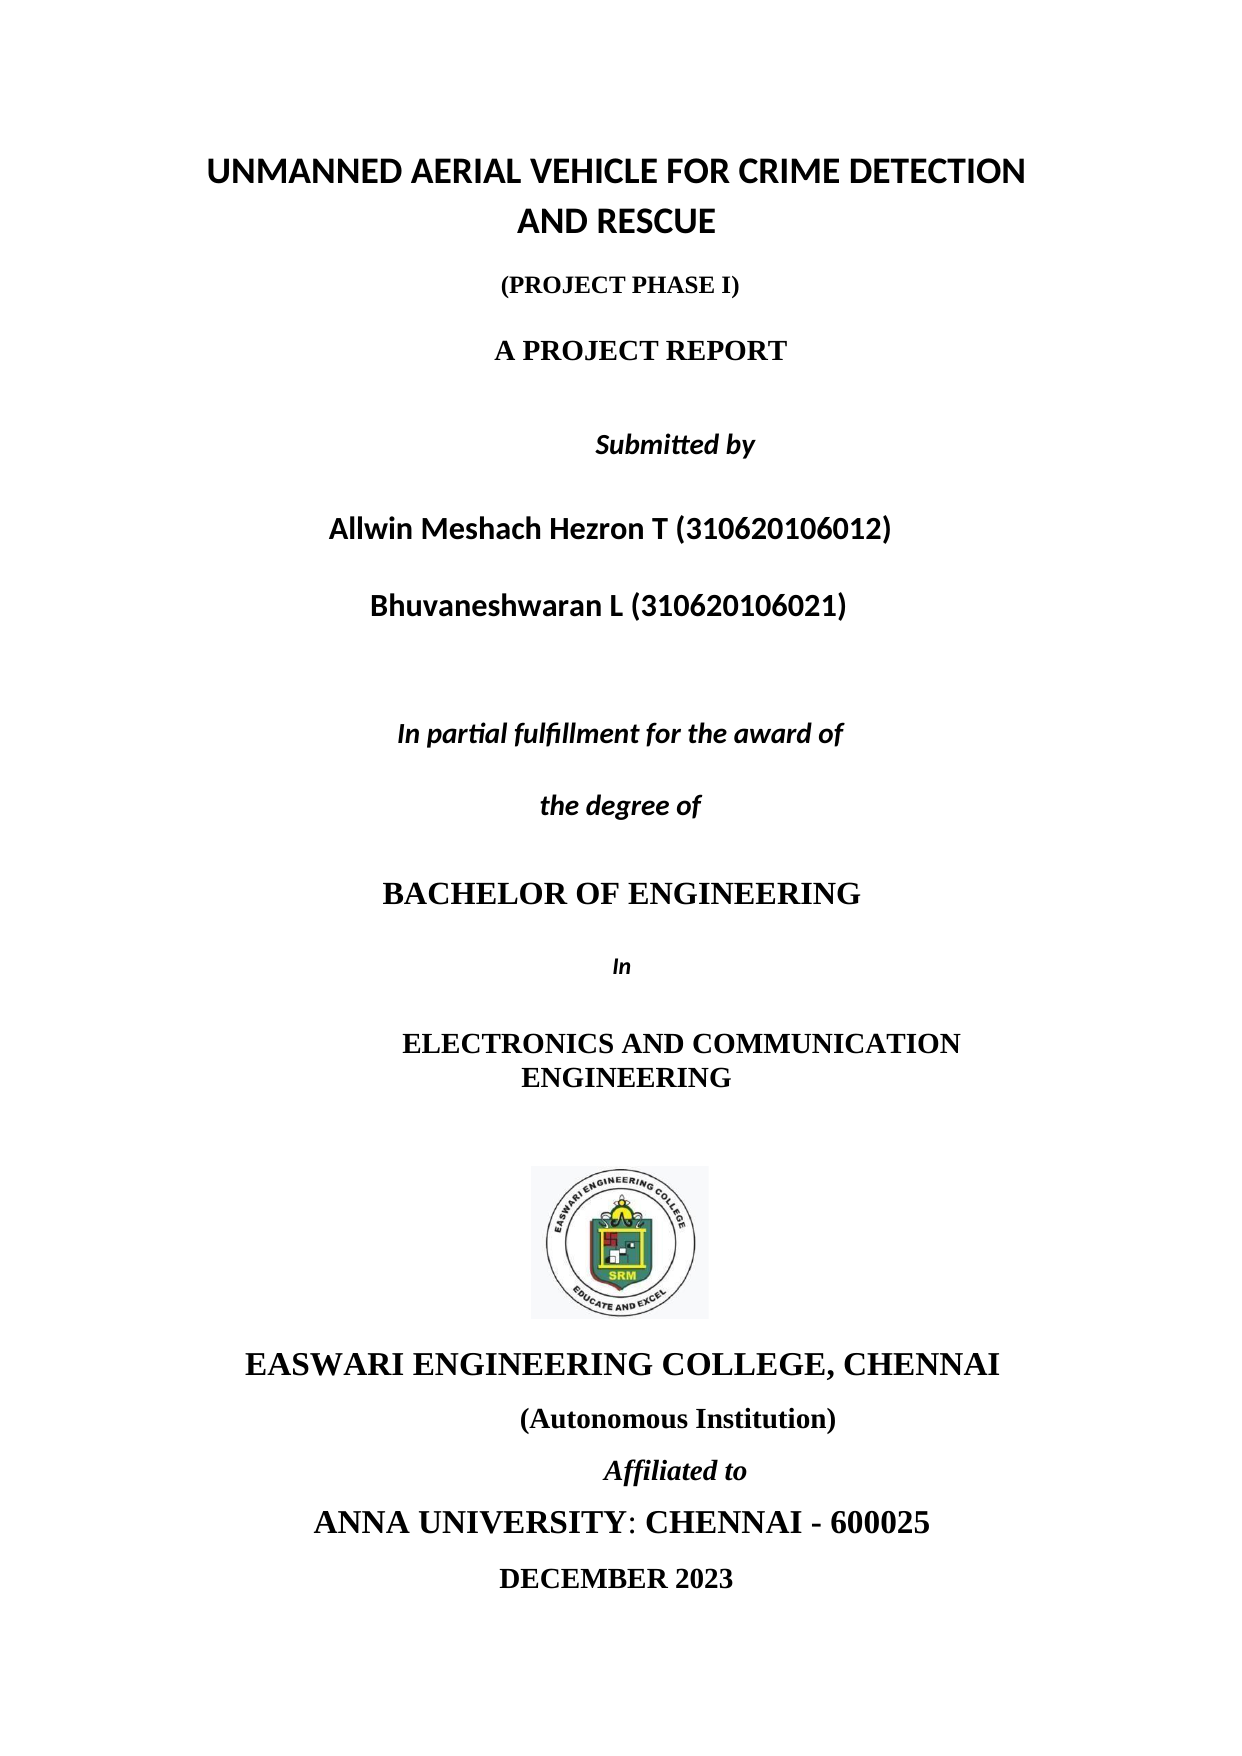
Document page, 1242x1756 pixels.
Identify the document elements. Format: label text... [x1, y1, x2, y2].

picture [531, 1166, 709, 1319]
text BACHELOR OF ENGINEERING [194, 874, 1049, 911]
text Allwin Meshach Hezron T (310620106012) [173, 508, 1047, 548]
text In [194, 951, 1051, 980]
subtitle ELECTRONICS AND COMMUNICATION ENGINEERING [194, 1027, 1058, 1094]
subtitle UNMANNED AERIAL VEHICLE FOR CRIME DETECTION AND RESCUE [186, 147, 1047, 243]
subtitle Affiliated to [194, 1453, 1049, 1487]
text Bhuvaneshwaran L (310620106021) [170, 584, 1047, 624]
text (PROJECT PHASE I) [501, 270, 1171, 299]
subtitle Submitted by [194, 426, 1048, 461]
subtitle (Autonomous Institution) [194, 1402, 1051, 1435]
subtitle In partial fulfillment for the award of the degree of [379, 715, 864, 822]
text DECEMBER 2023 [499, 1561, 1171, 1594]
subtitle A PROJECT REPORT [494, 333, 1171, 367]
text EASWARI ENGINEERING COLLEGE, CHENNAI [194, 1187, 1052, 1383]
text ANNA UNIVERSITY: CHENNAI - 600025 [194, 1503, 1049, 1541]
